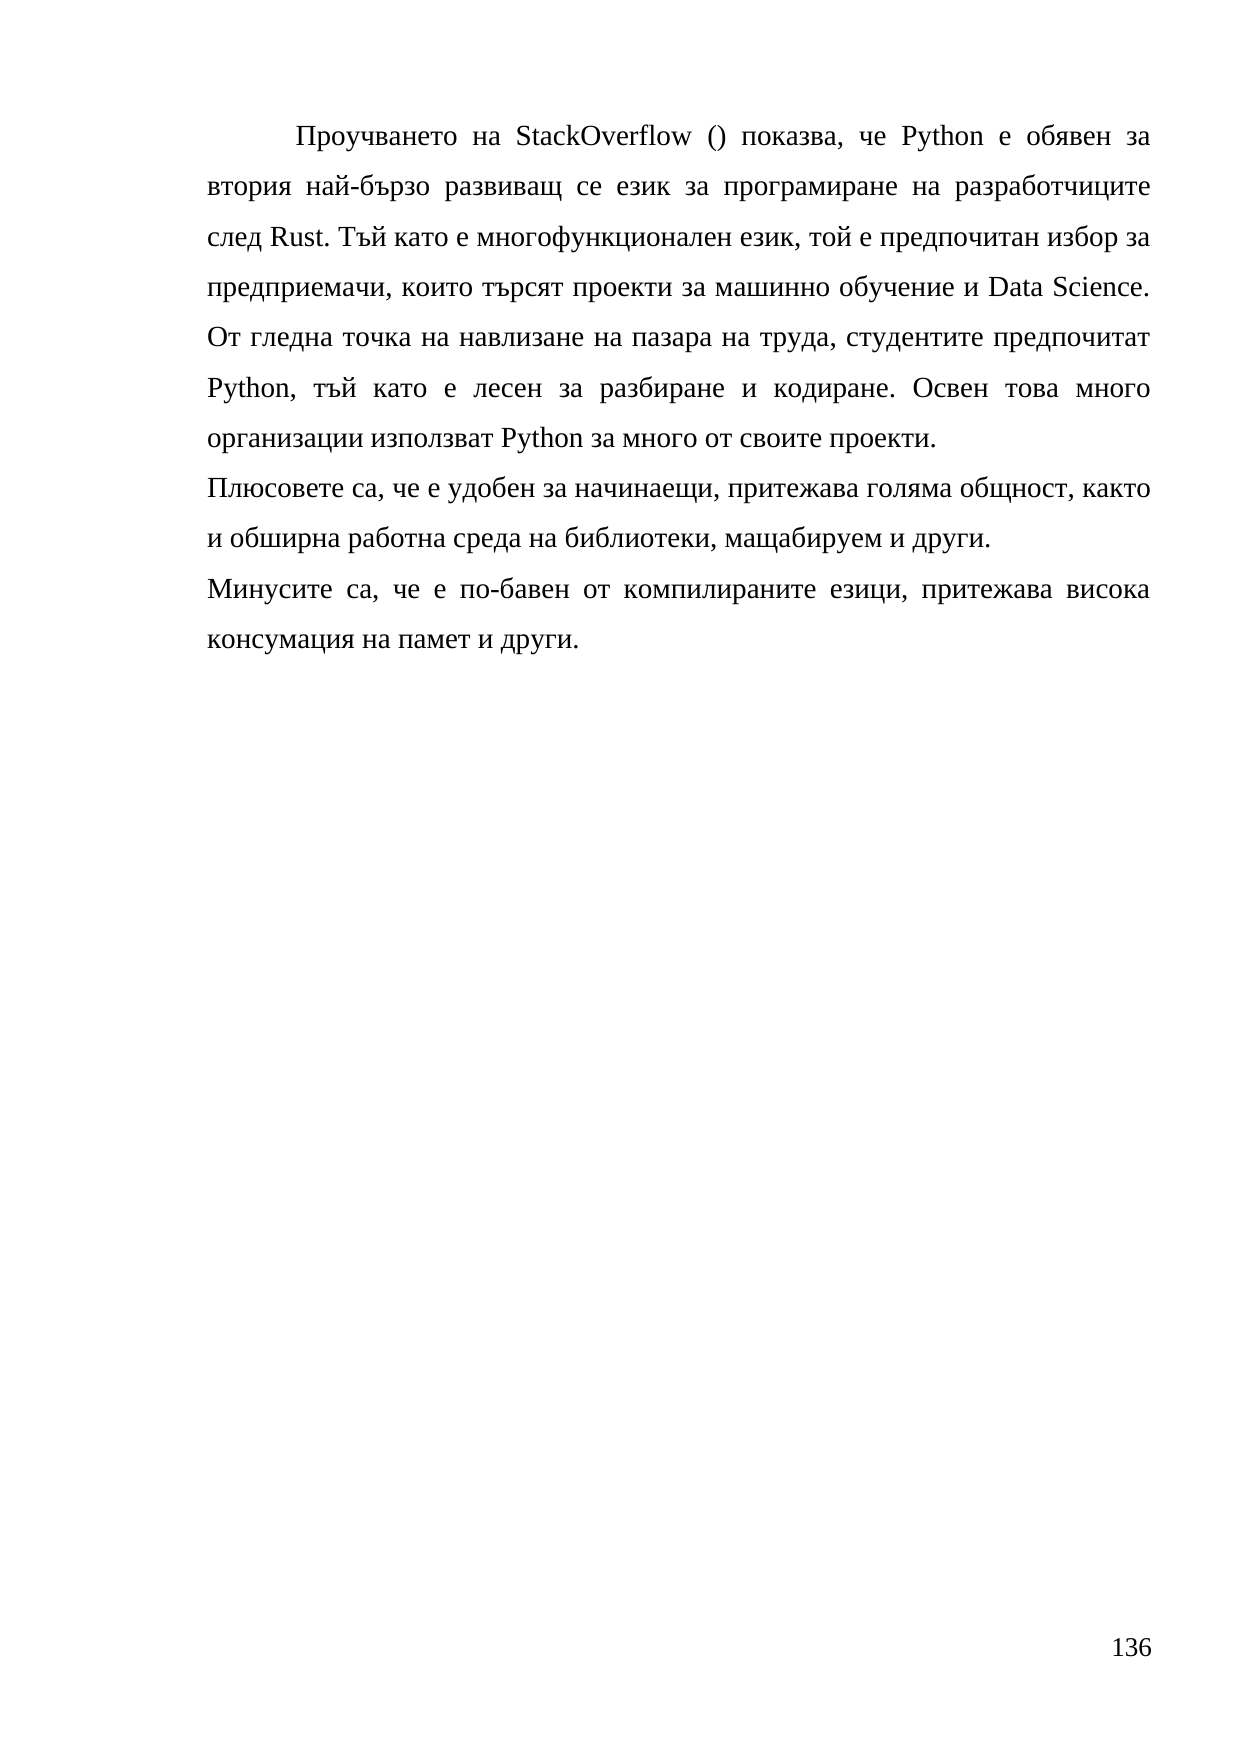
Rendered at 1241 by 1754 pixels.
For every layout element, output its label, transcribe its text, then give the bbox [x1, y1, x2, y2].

text Минусите са, че е по-бавен от компилираните езици, притежава висока консумация на памет и други. [207, 571, 1152, 655]
text Плюсовете са, че е удобен за начинаещи, притежава голяма общност, както и обширна работна среда на библиотеки, мащабируем и други. [207, 470, 1152, 554]
text Проучването на StackOverflow () показва, че Python е обявен за втория най-бързо развиващ се език за програмиране на разработчиците след Rust. Тъй като е многофункционален език, той е предпочитан избор за предприемачи, които търсят проекти за машинно обучение и Data Science. От гледна точка на навлизане на пазара на труда, студентите предпочитат Python, тъй като е лесен за разбиране и кодиране. Освен това много организации използват Python за много от своите проекти. [207, 118, 1152, 453]
